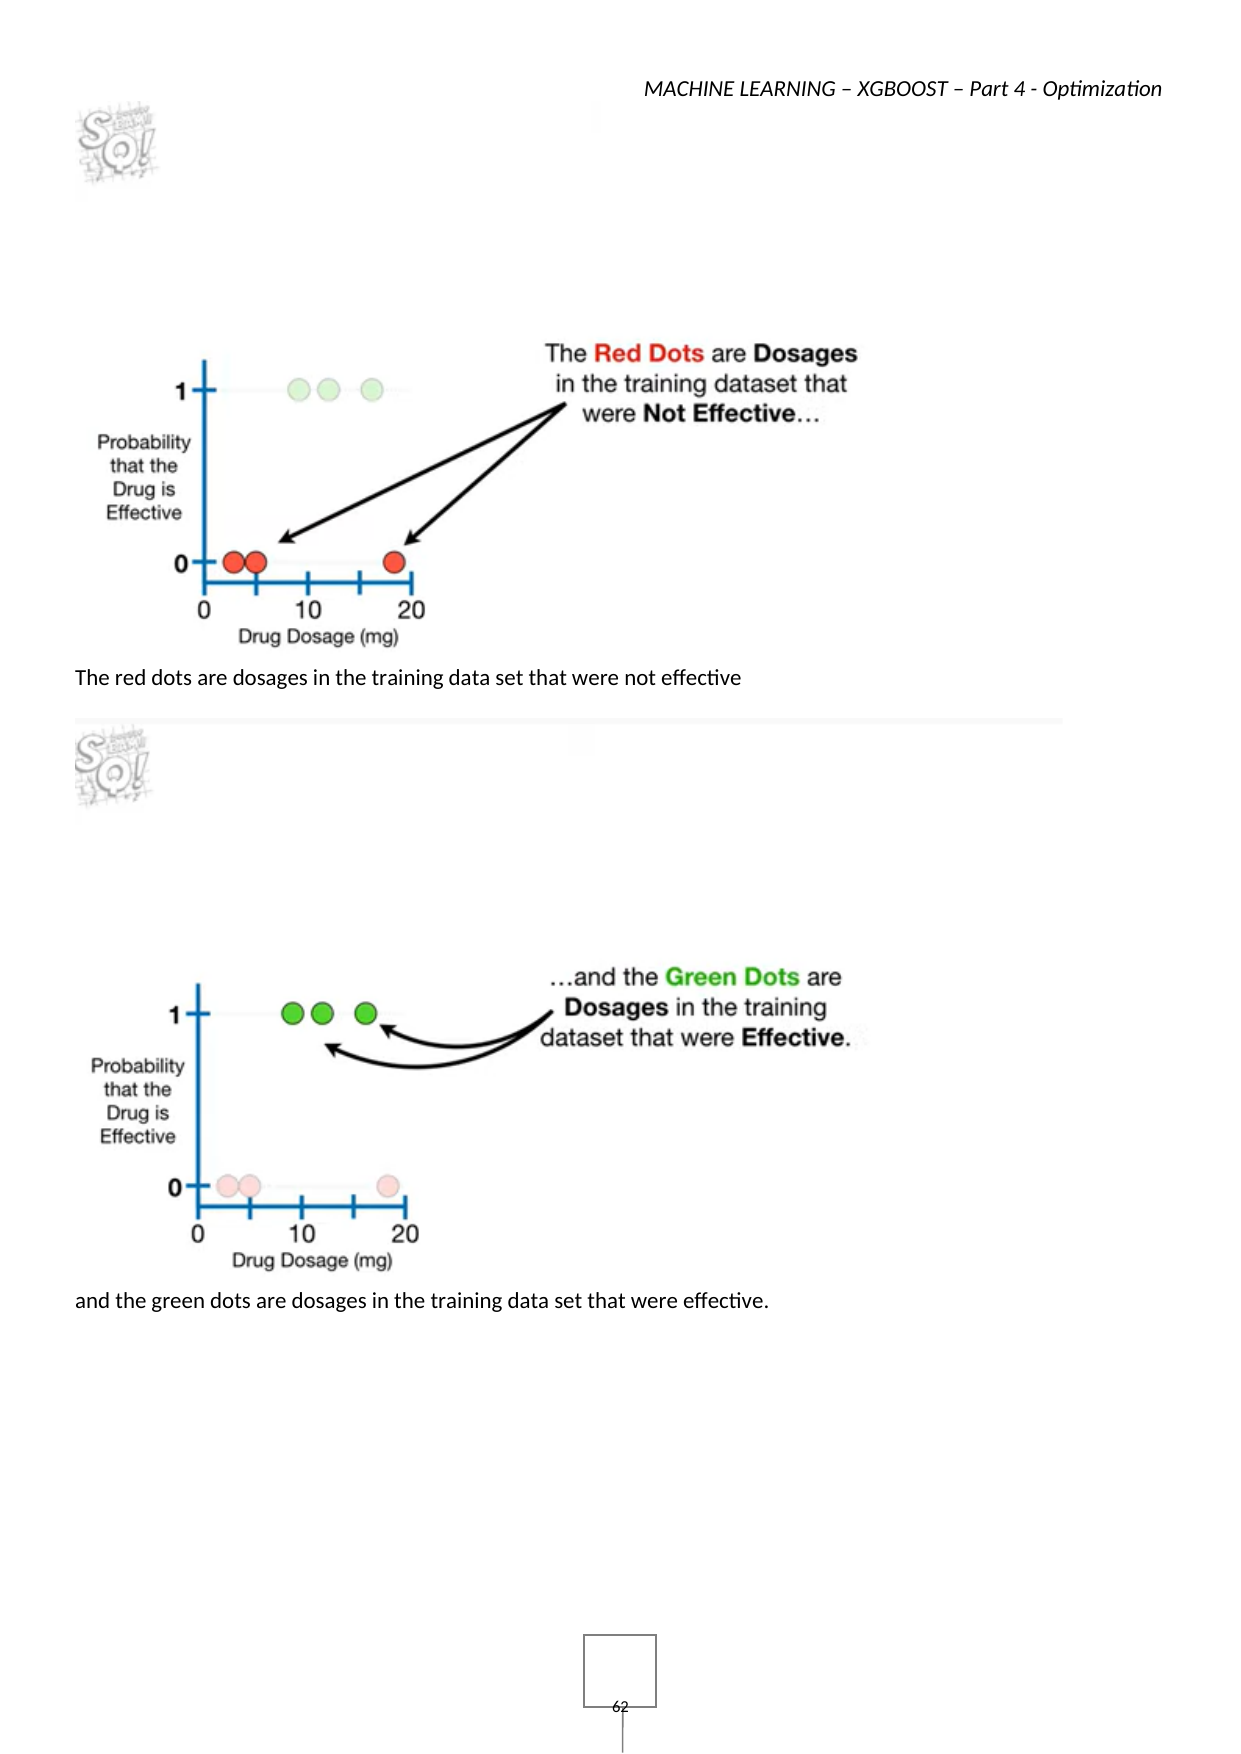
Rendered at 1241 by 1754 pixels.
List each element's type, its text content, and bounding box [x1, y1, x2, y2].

text and the green dots are dosages in the training data set that were effective. [75, 1286, 1165, 1314]
picture [75, 101, 1069, 663]
picture [75, 718, 1063, 1287]
text The red dots are dosages in the training data set that were not effective [75, 663, 1165, 691]
